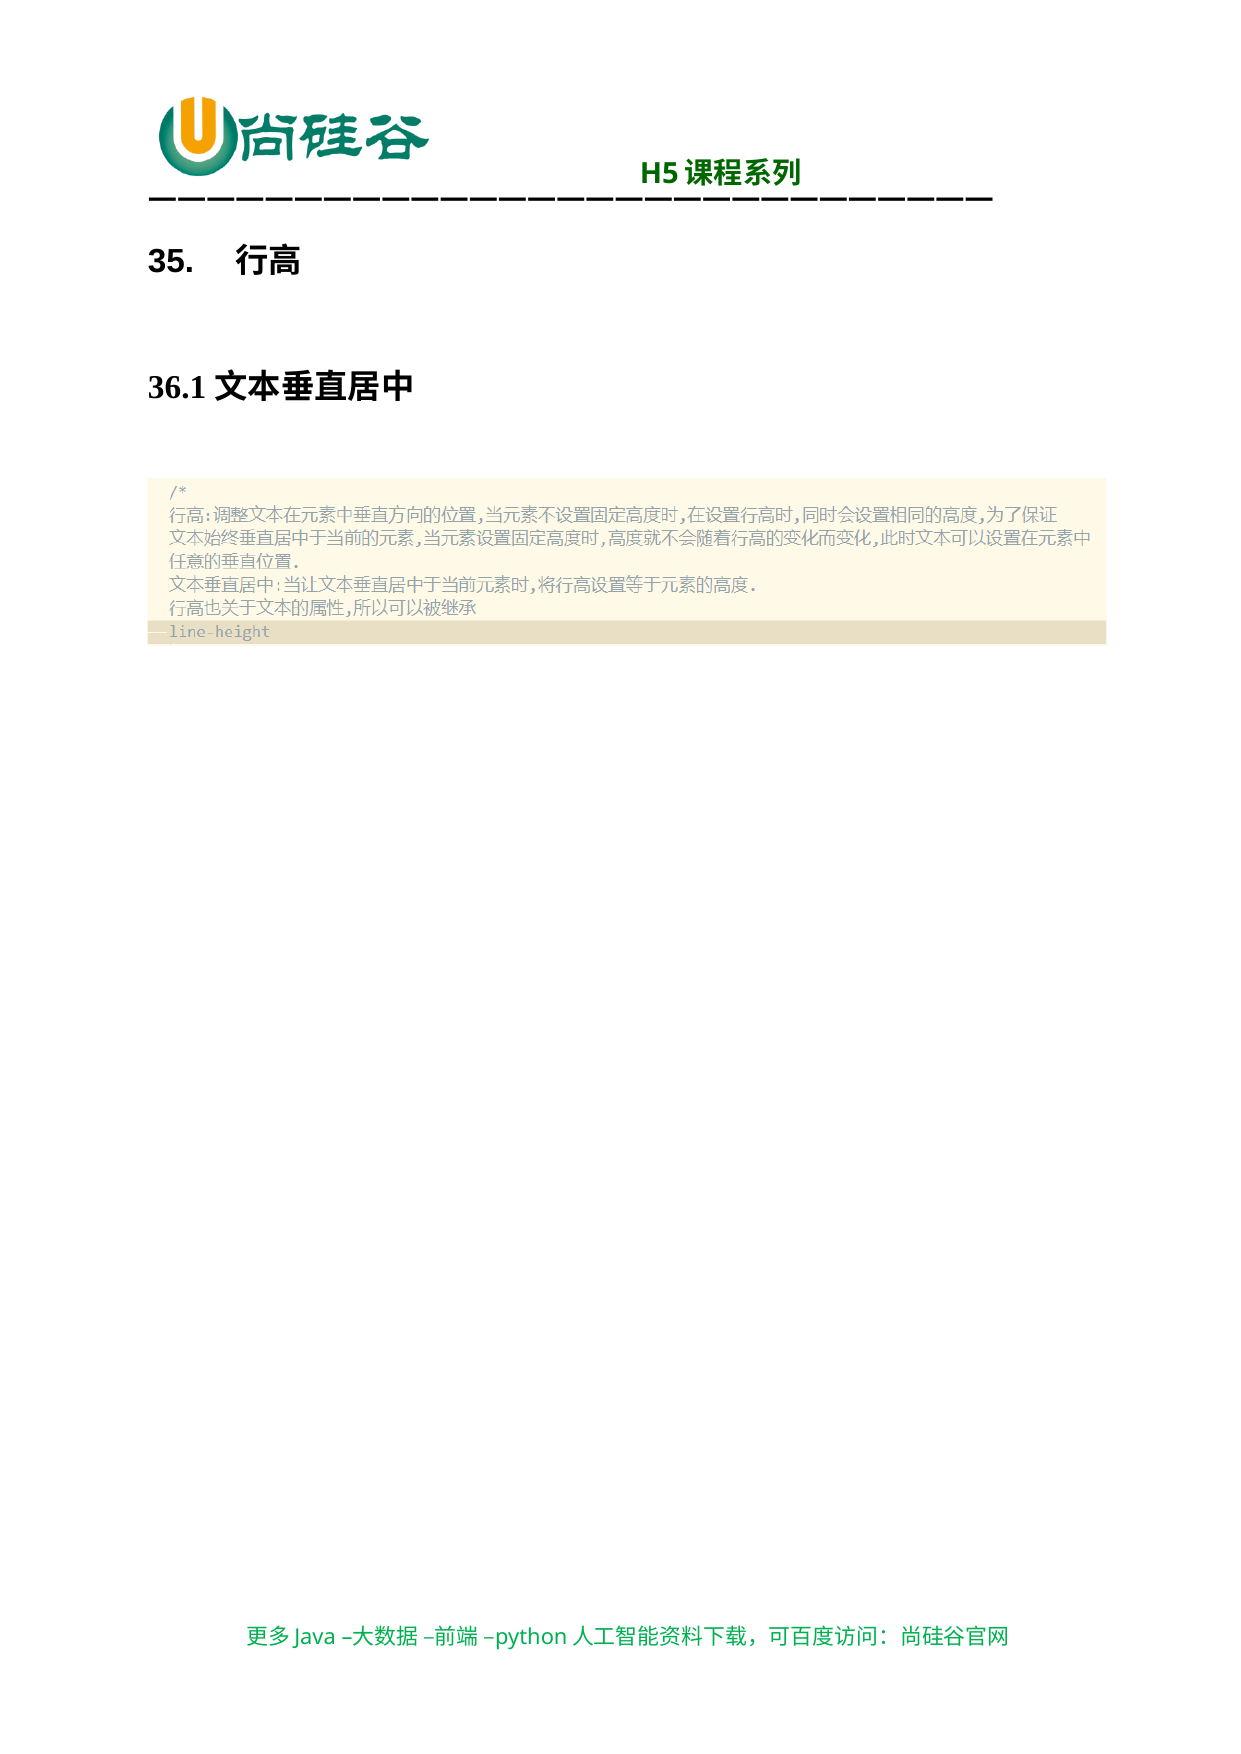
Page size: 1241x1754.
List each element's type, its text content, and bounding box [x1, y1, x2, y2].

picture [147, 88, 436, 184]
subtitle 36.1 文本垂直居中 [148, 352, 1107, 417]
picture [147, 478, 1107, 646]
subtitle 行高 [148, 225, 1107, 290]
